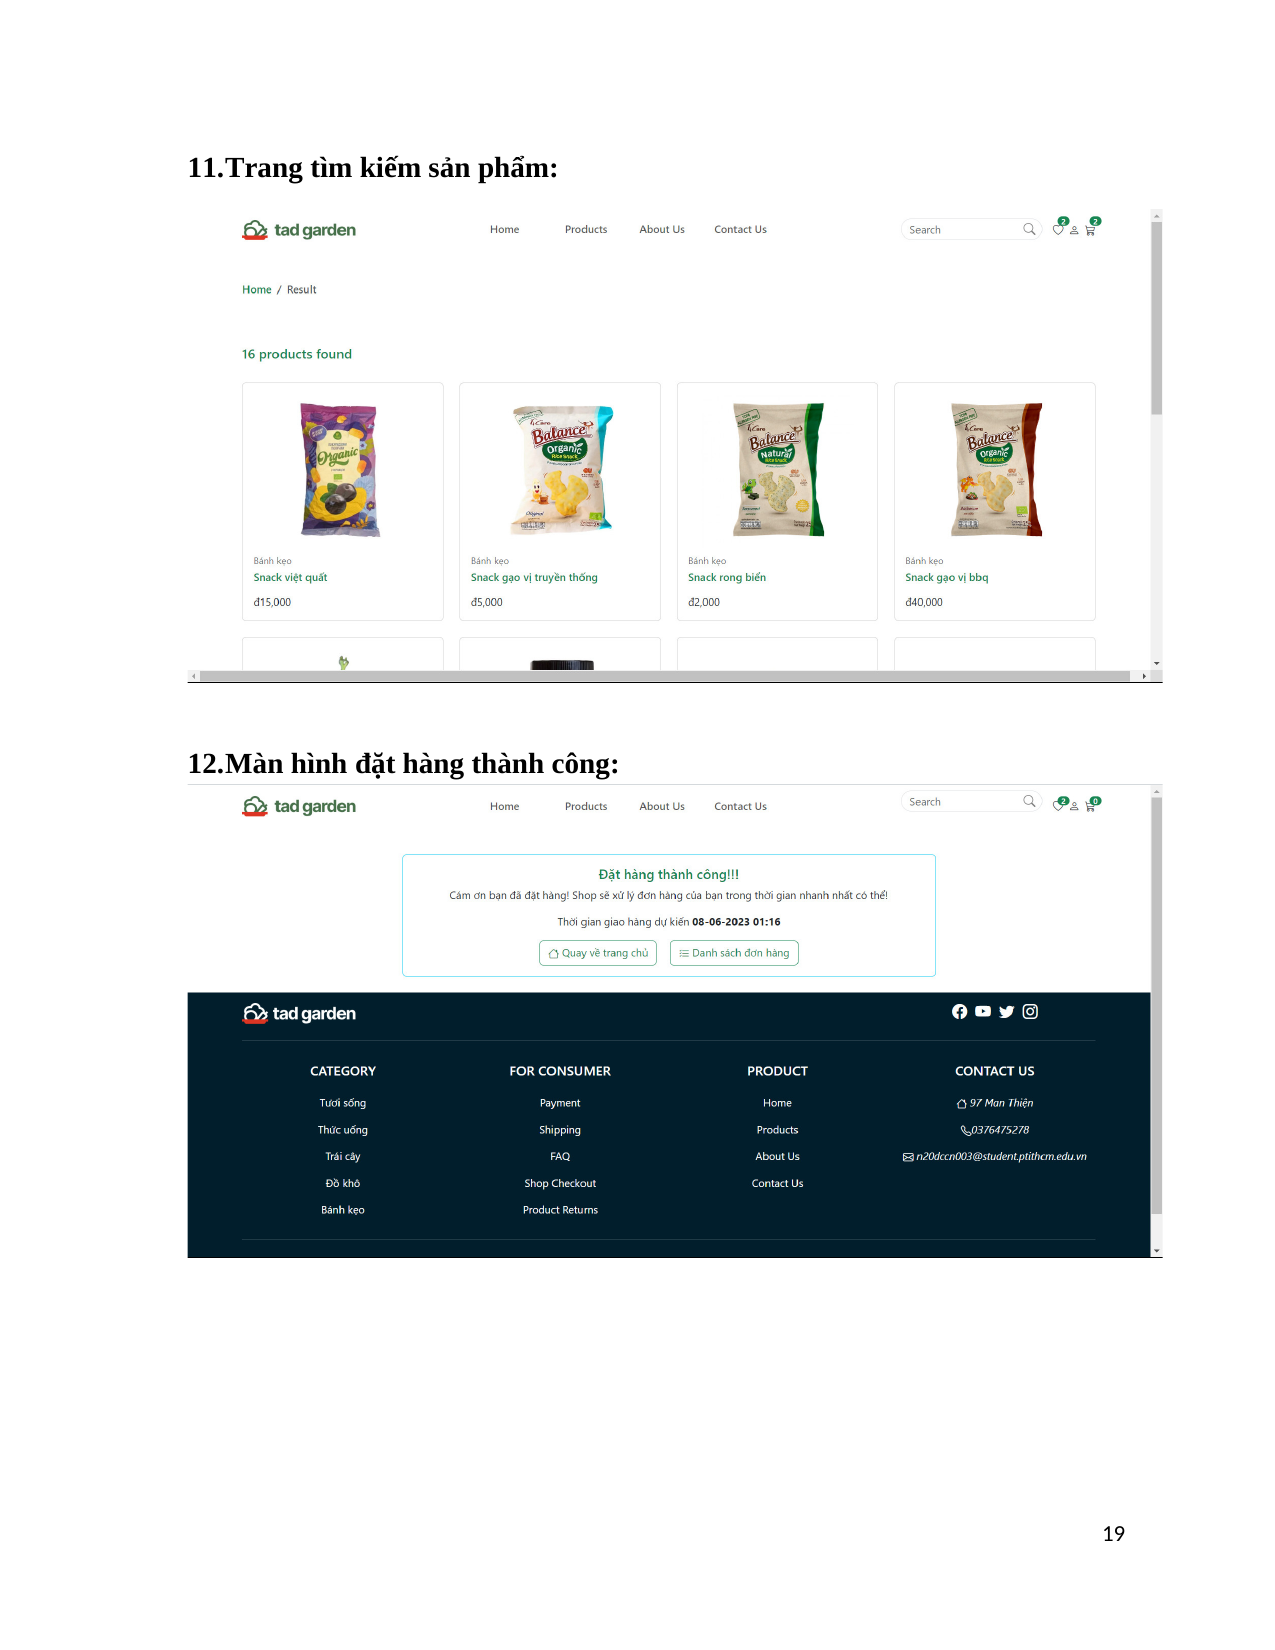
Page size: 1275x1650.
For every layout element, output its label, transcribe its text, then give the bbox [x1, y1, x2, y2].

list Màn hình đặt hàng thành công: [187, 746, 1122, 779]
picture [187, 209, 1163, 683]
list Trang tìm kiếm sản phẩm: [187, 150, 1122, 183]
picture [187, 784, 1163, 1258]
